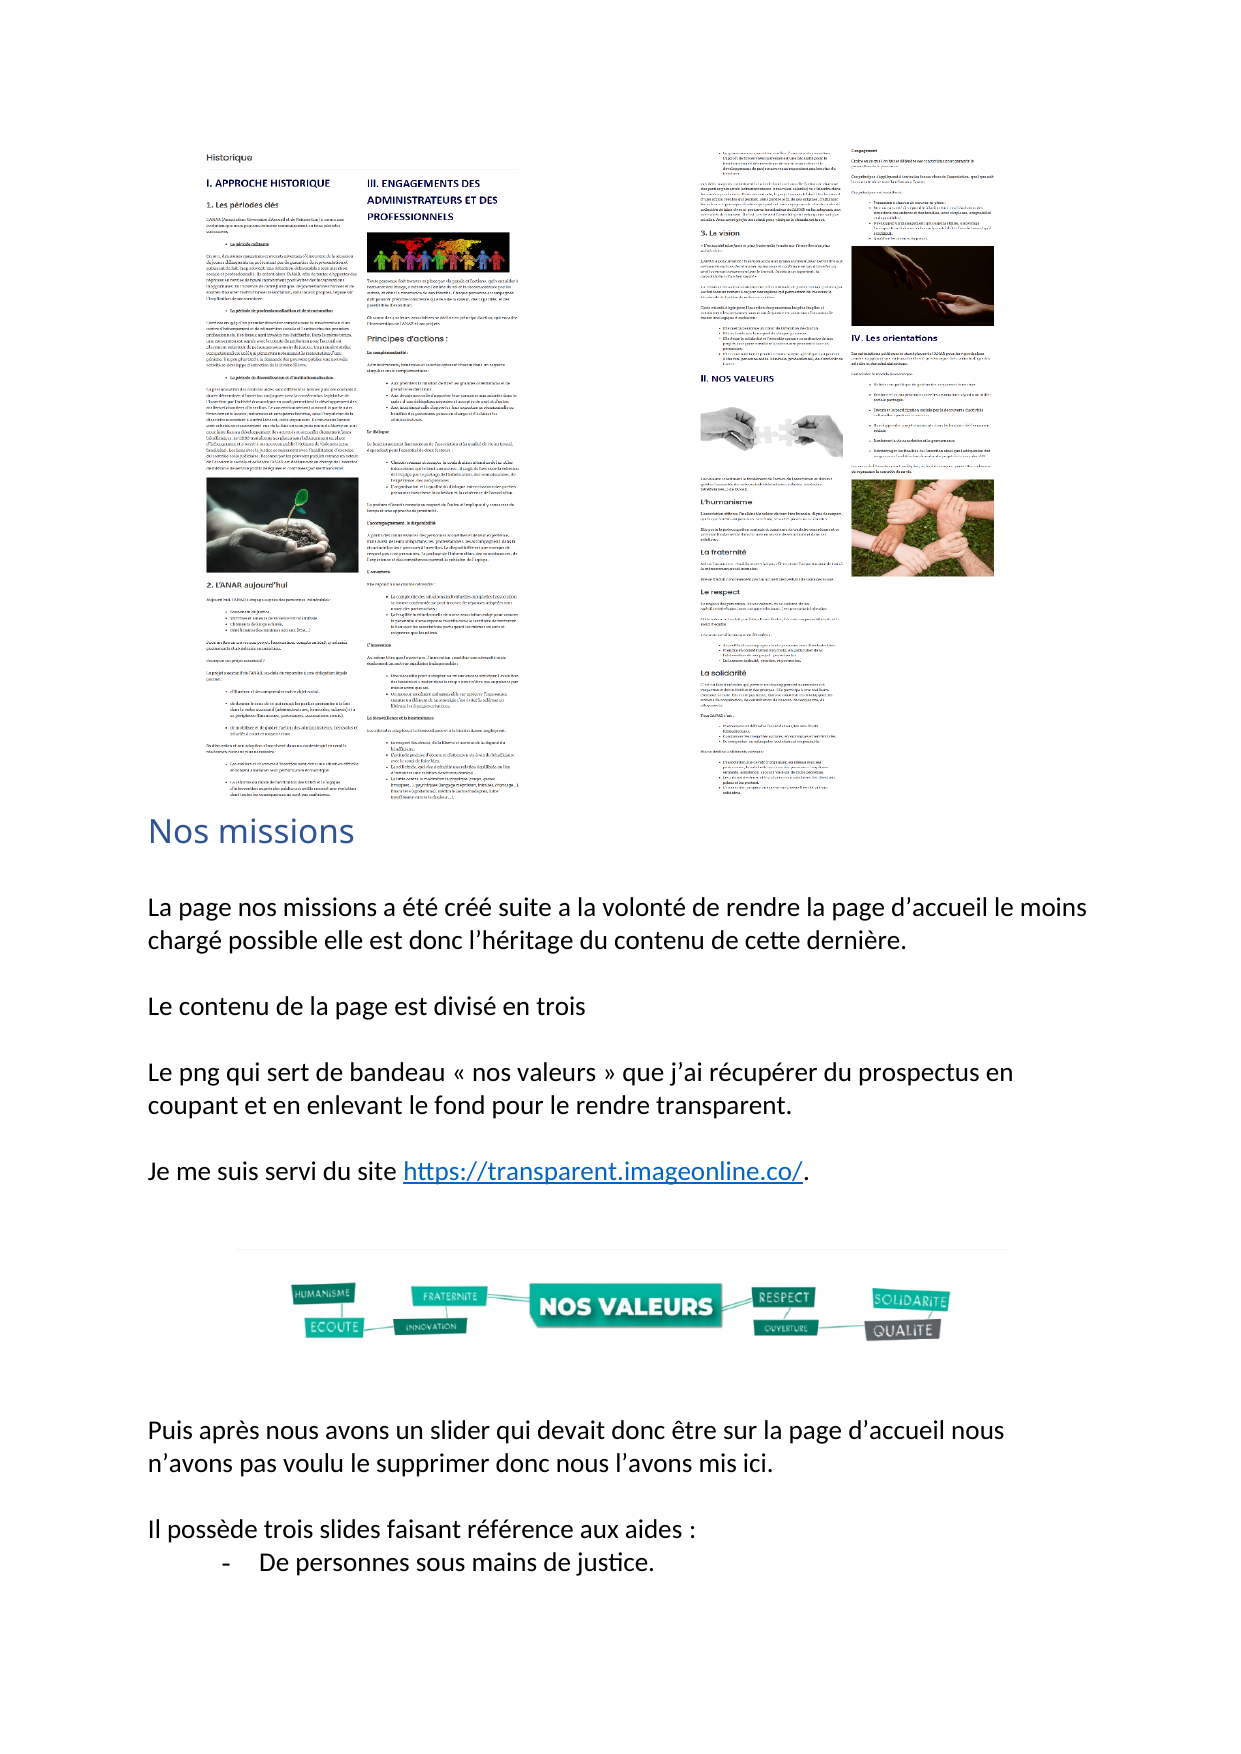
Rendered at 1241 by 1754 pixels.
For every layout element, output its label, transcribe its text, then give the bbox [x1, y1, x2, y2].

text Le png qui sert de bandeau « nos valeurs » que j’ai récupérer du prospectus en coupant et en enlevant le fond pour le rendre transparent. [148, 1055, 1093, 1121]
list De personnes sous mains de justice. [221, 1545, 1093, 1578]
text Il possède trois slides faisant référence aux aides : [148, 1512, 1093, 1545]
picture [89, 1244, 1155, 1380]
text La page nos missions a été créé suite a la volonté de rendre la page d’accueil le moins chargé possible elle est donc l’héritage du contenu de cette dernière. [148, 890, 1093, 956]
text Je me suis servi du site https://transparent.imageonline.co/. [148, 1154, 1093, 1187]
text Puis après nous avons un slider qui devait donc être sur la page d’accueil nous n’avons pas voulu le supprimer donc nous l’avons mis ici. [148, 1413, 1093, 1479]
text Le contenu de la page est divisé en trois [148, 989, 1093, 1022]
picture [147, 148, 578, 803]
picture [645, 147, 1049, 804]
